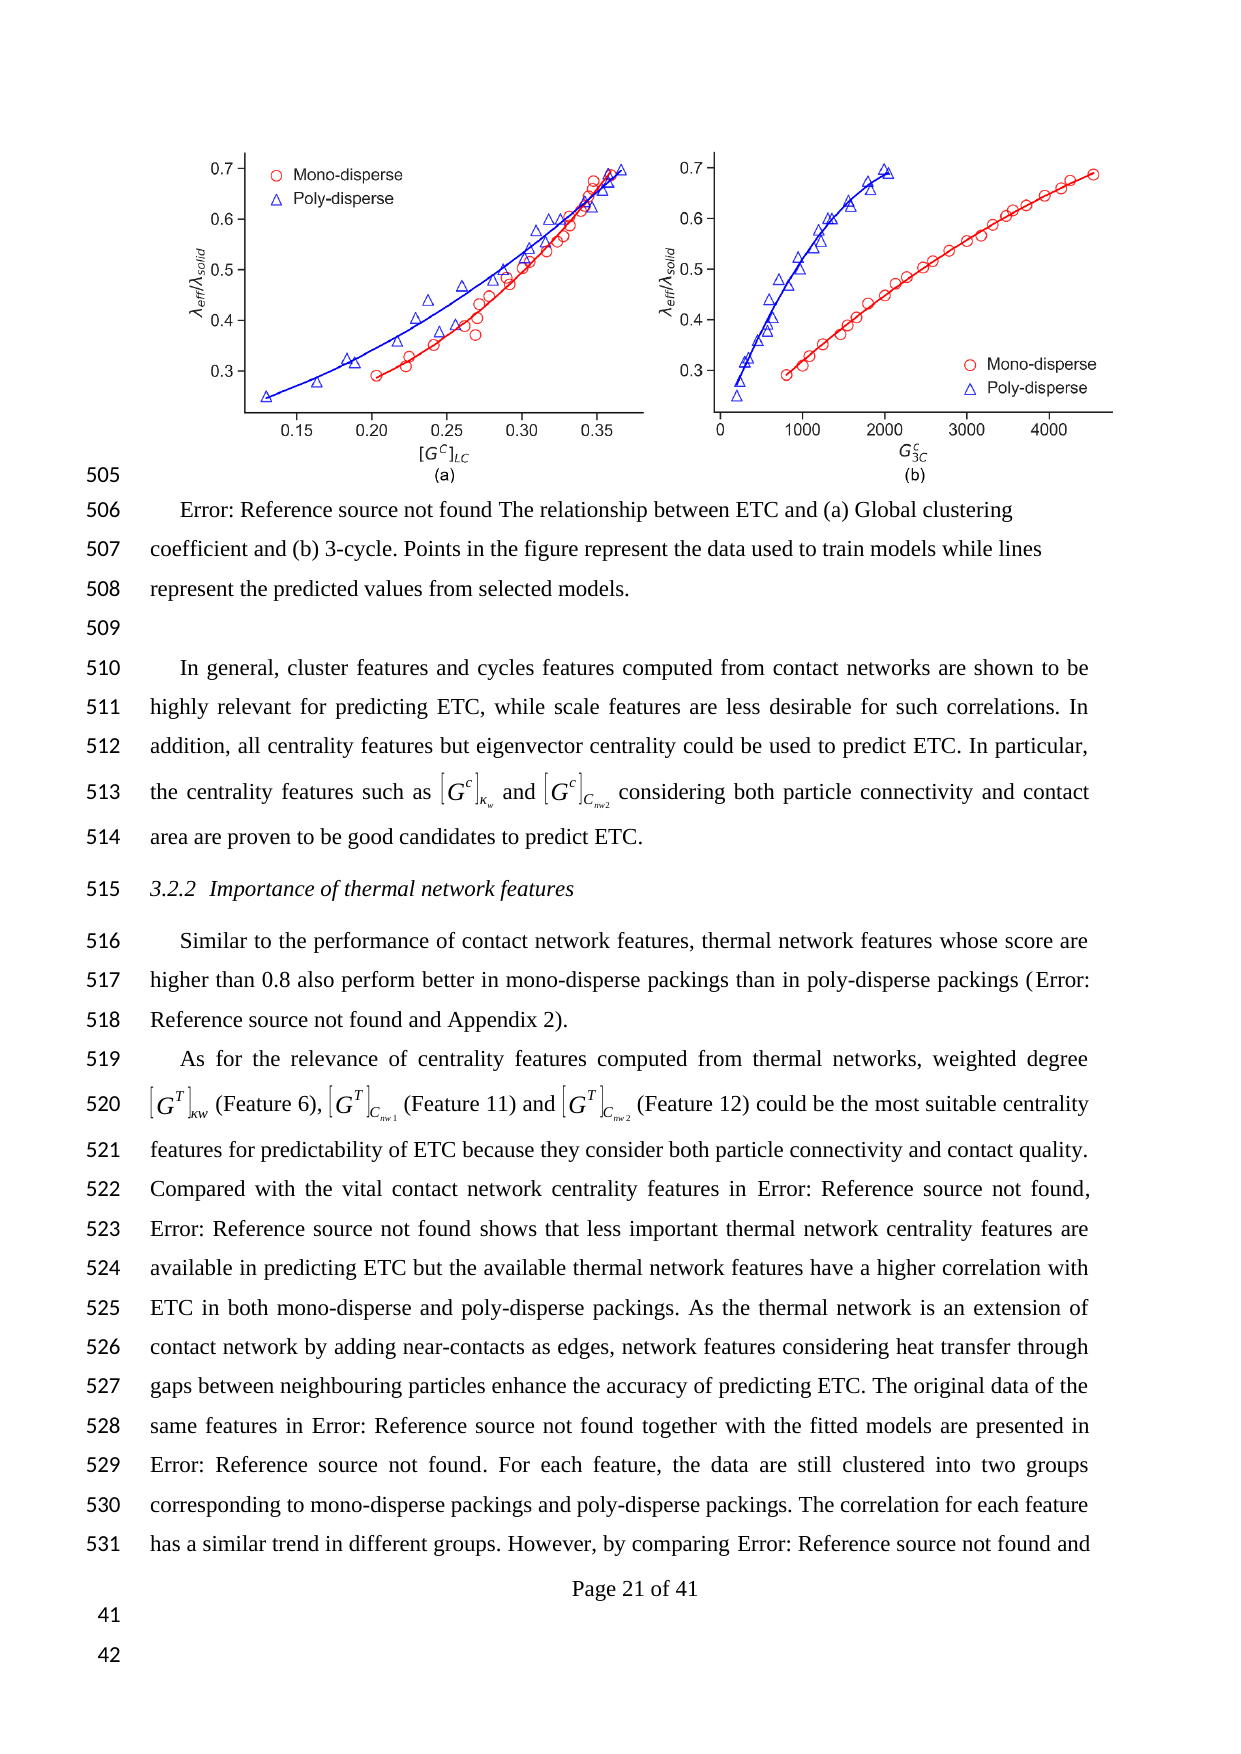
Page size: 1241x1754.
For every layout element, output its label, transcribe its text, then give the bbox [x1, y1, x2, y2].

subtitle Importance of thermal network features [150, 875, 1090, 901]
picture [179, 150, 1120, 483]
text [150, 1045, 1090, 1557]
text In general, cluster features and cycles features computed from contact networks are shown to be highly relevant for predicting ETC, while scale features are less desirable for such correlations. In addition, all centrality features but eigenvector centrality could be used to predict ETC. In particular, the centrality features such as and considering both particle connectivity and contact area are proven to be good candidates to predict ETC. [150, 653, 1090, 849]
